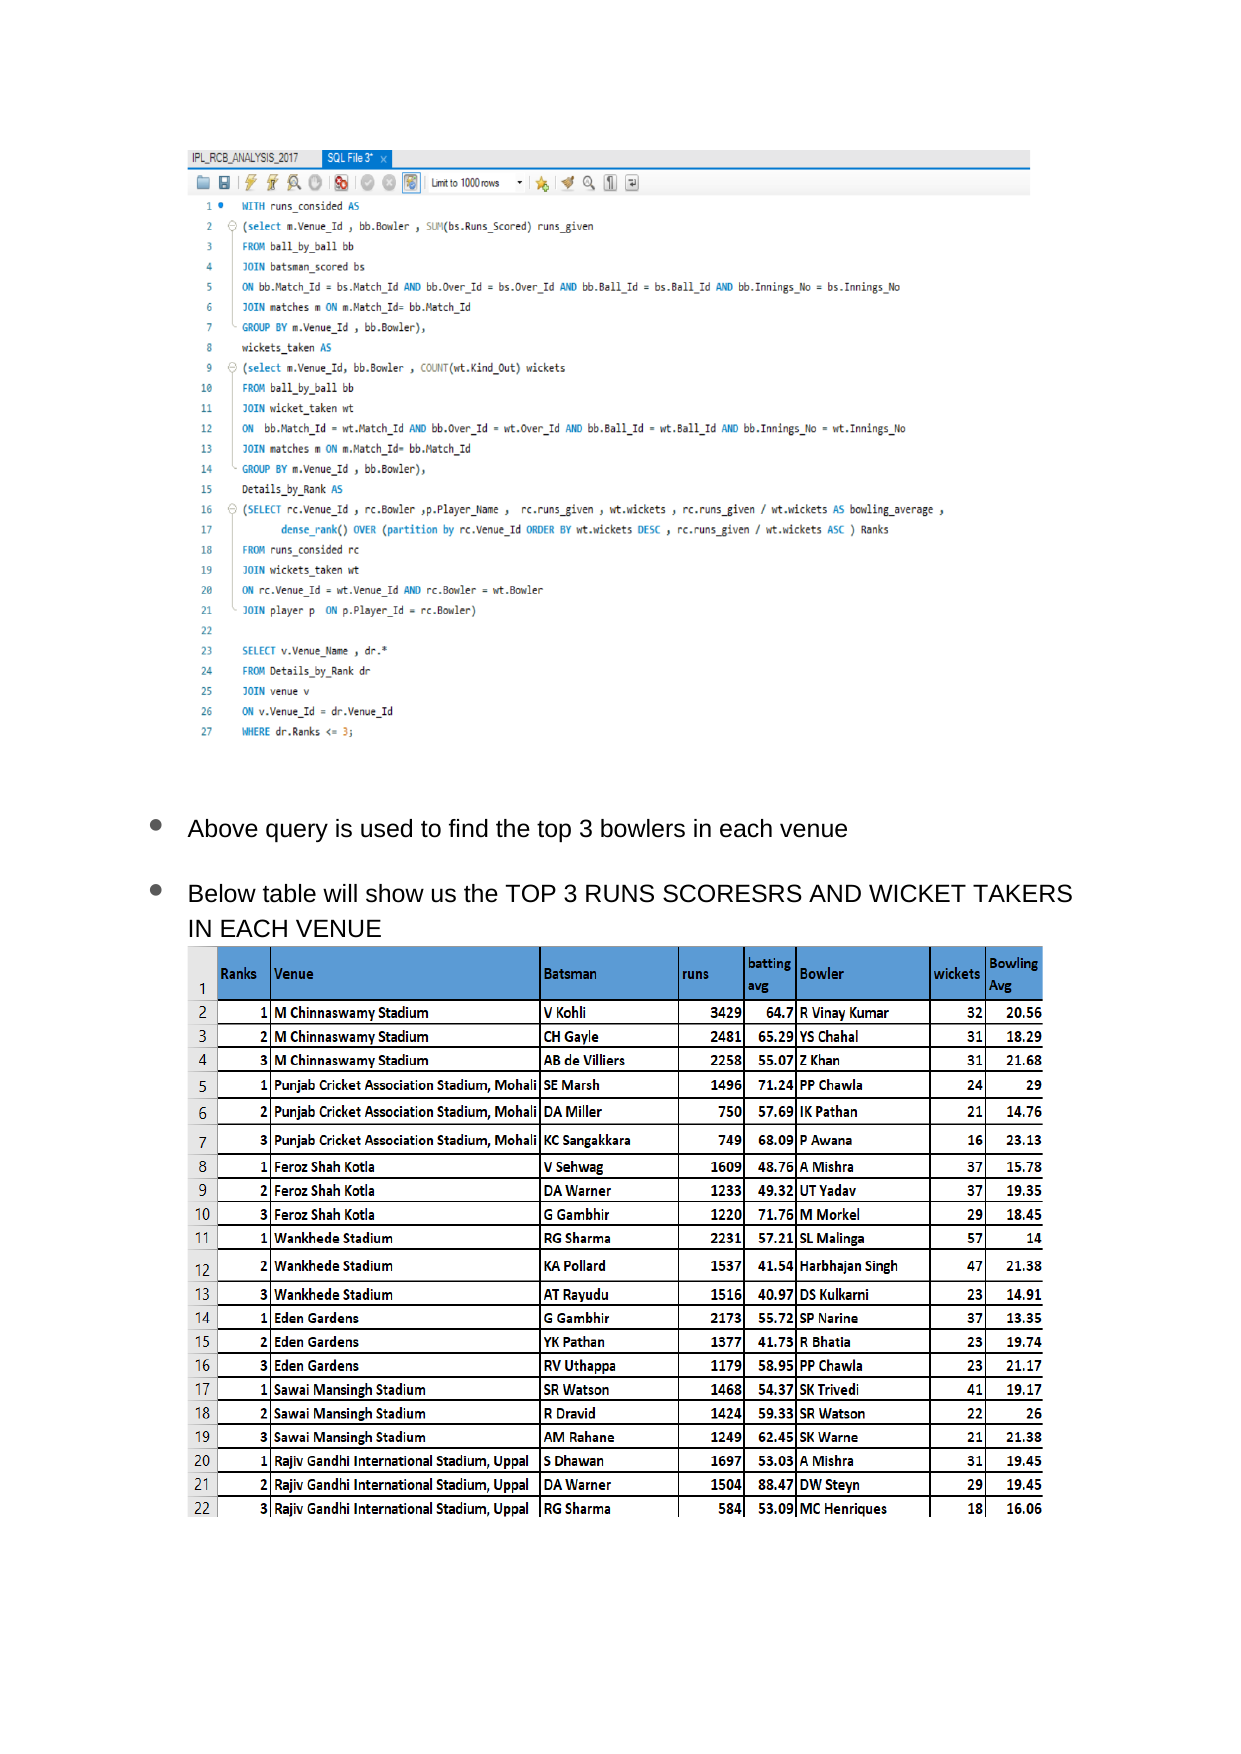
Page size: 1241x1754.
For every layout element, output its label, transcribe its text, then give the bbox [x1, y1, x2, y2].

picture [187, 150, 1030, 747]
picture [187, 946, 1043, 1517]
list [150, 879, 1090, 1550]
list Above query is used to find the top 3 bowlers in each venue [150, 813, 1090, 875]
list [150, 150, 1090, 809]
